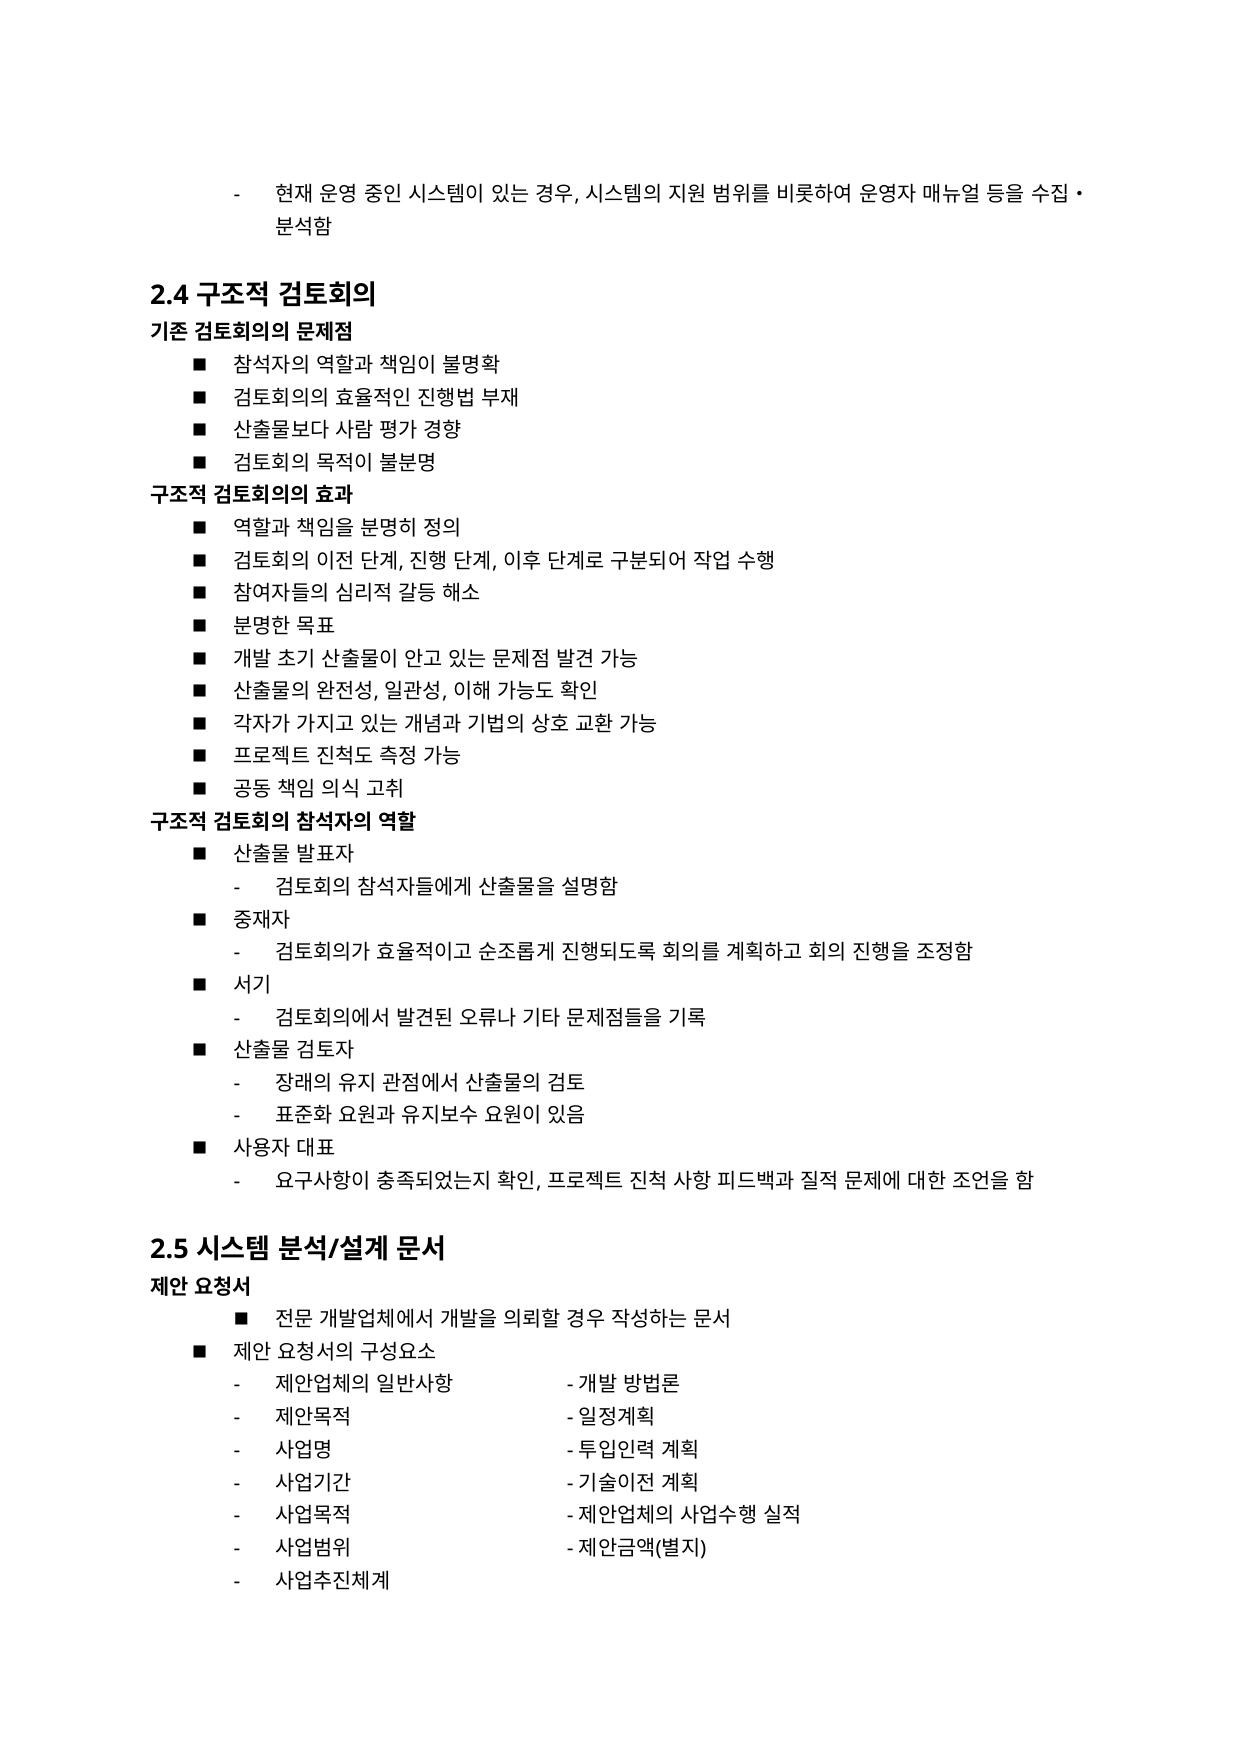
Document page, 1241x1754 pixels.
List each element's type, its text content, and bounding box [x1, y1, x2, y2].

list 서기 [192, 968, 1090, 998]
list 요구사항이 충족되었는지 확인, 프로젝트 진척 사항 피드백과 질적 문제에 대한 조언을 함 [233, 1164, 1090, 1194]
list 산출물 검토자 [192, 1033, 1090, 1064]
list 사업목적 - 제안업체의 사업수행 실적 [233, 1498, 1090, 1529]
list 사업범위 - 제안금액(별지) [233, 1531, 1090, 1562]
list 검토회의 이전 단계, 진행 단계, 이후 단계로 구분되어 작업 수행 [192, 544, 1090, 574]
list 참석자의 역할과 책임이 불명확 [192, 348, 1090, 378]
list 검토회의에서 발견된 오류나 기타 문제점들을 기록 [233, 1001, 1090, 1031]
list 장래의 유지 관점에서 산출물의 검토 [233, 1066, 1090, 1096]
list 각자가 가지고 있는 개념과 기법의 상호 교환 가능 [192, 707, 1090, 737]
list 현재 운영 중인 시스템이 있는 경우, 시스템의 지원 범위를 비롯하여 운영자 매뉴얼 등을 수집・분석함 [233, 177, 1090, 240]
text 구조적 검토회의의 효과 [150, 479, 1090, 509]
list 검토회의의 효율적인 진행법 부재 [192, 381, 1090, 411]
list 검토회의가 효율적이고 순조롭게 진행되도록 회의를 계획하고 회의 진행을 조정함 [233, 935, 1090, 966]
list 산출물보다 사람 평가 경향 [192, 413, 1090, 444]
text 제안 요청서 [150, 1270, 1090, 1300]
list 전문 개발업체에서 개발을 의뢰할 경우 작성하는 문서 [233, 1302, 1090, 1333]
list 산출물 발표자 [192, 837, 1090, 868]
list 공동 책임 의식 고취 [192, 772, 1090, 802]
list 사업기간 - 기술이전 계획 [233, 1466, 1090, 1496]
list 프로젝트 진척도 측정 가능 [192, 740, 1090, 770]
list 제안 요청서의 구성요소 [192, 1335, 1090, 1365]
list 제안목적 - 일정계획 [233, 1400, 1090, 1431]
list 사업명 - 투입인력 계획 [233, 1433, 1090, 1463]
list 검토회의 목적이 불분명 [192, 446, 1090, 476]
text 기존 검토회의의 문제점 [150, 316, 1090, 346]
list 중재자 [192, 903, 1090, 933]
list 표준화 요원과 유지보수 요원이 있음 [233, 1099, 1090, 1129]
list 사용자 대표 [192, 1131, 1090, 1162]
list 제안업체의 일반사항 - 개발 방법론 [233, 1368, 1090, 1398]
list 역할과 책임을 분명히 정의 [192, 511, 1090, 541]
list 사업추진체계 [233, 1564, 1090, 1594]
text 구조적 검토회의 참석자의 역할 [150, 805, 1090, 835]
list 분명한 목표 [192, 609, 1090, 639]
list 검토회의 참석자들에게 산출물을 설명함 [233, 870, 1090, 900]
list 참여자들의 심리적 갈등 해소 [192, 577, 1090, 607]
list 산출물의 완전성, 일관성, 이해 가능도 확인 [192, 674, 1090, 705]
text 2.4 구조적 검토회의 [150, 273, 1090, 312]
list 개발 초기 산출물이 안고 있는 문제점 발견 가능 [192, 642, 1090, 672]
text 2.5 시스템 분석/설계 문서 [150, 1227, 1090, 1267]
